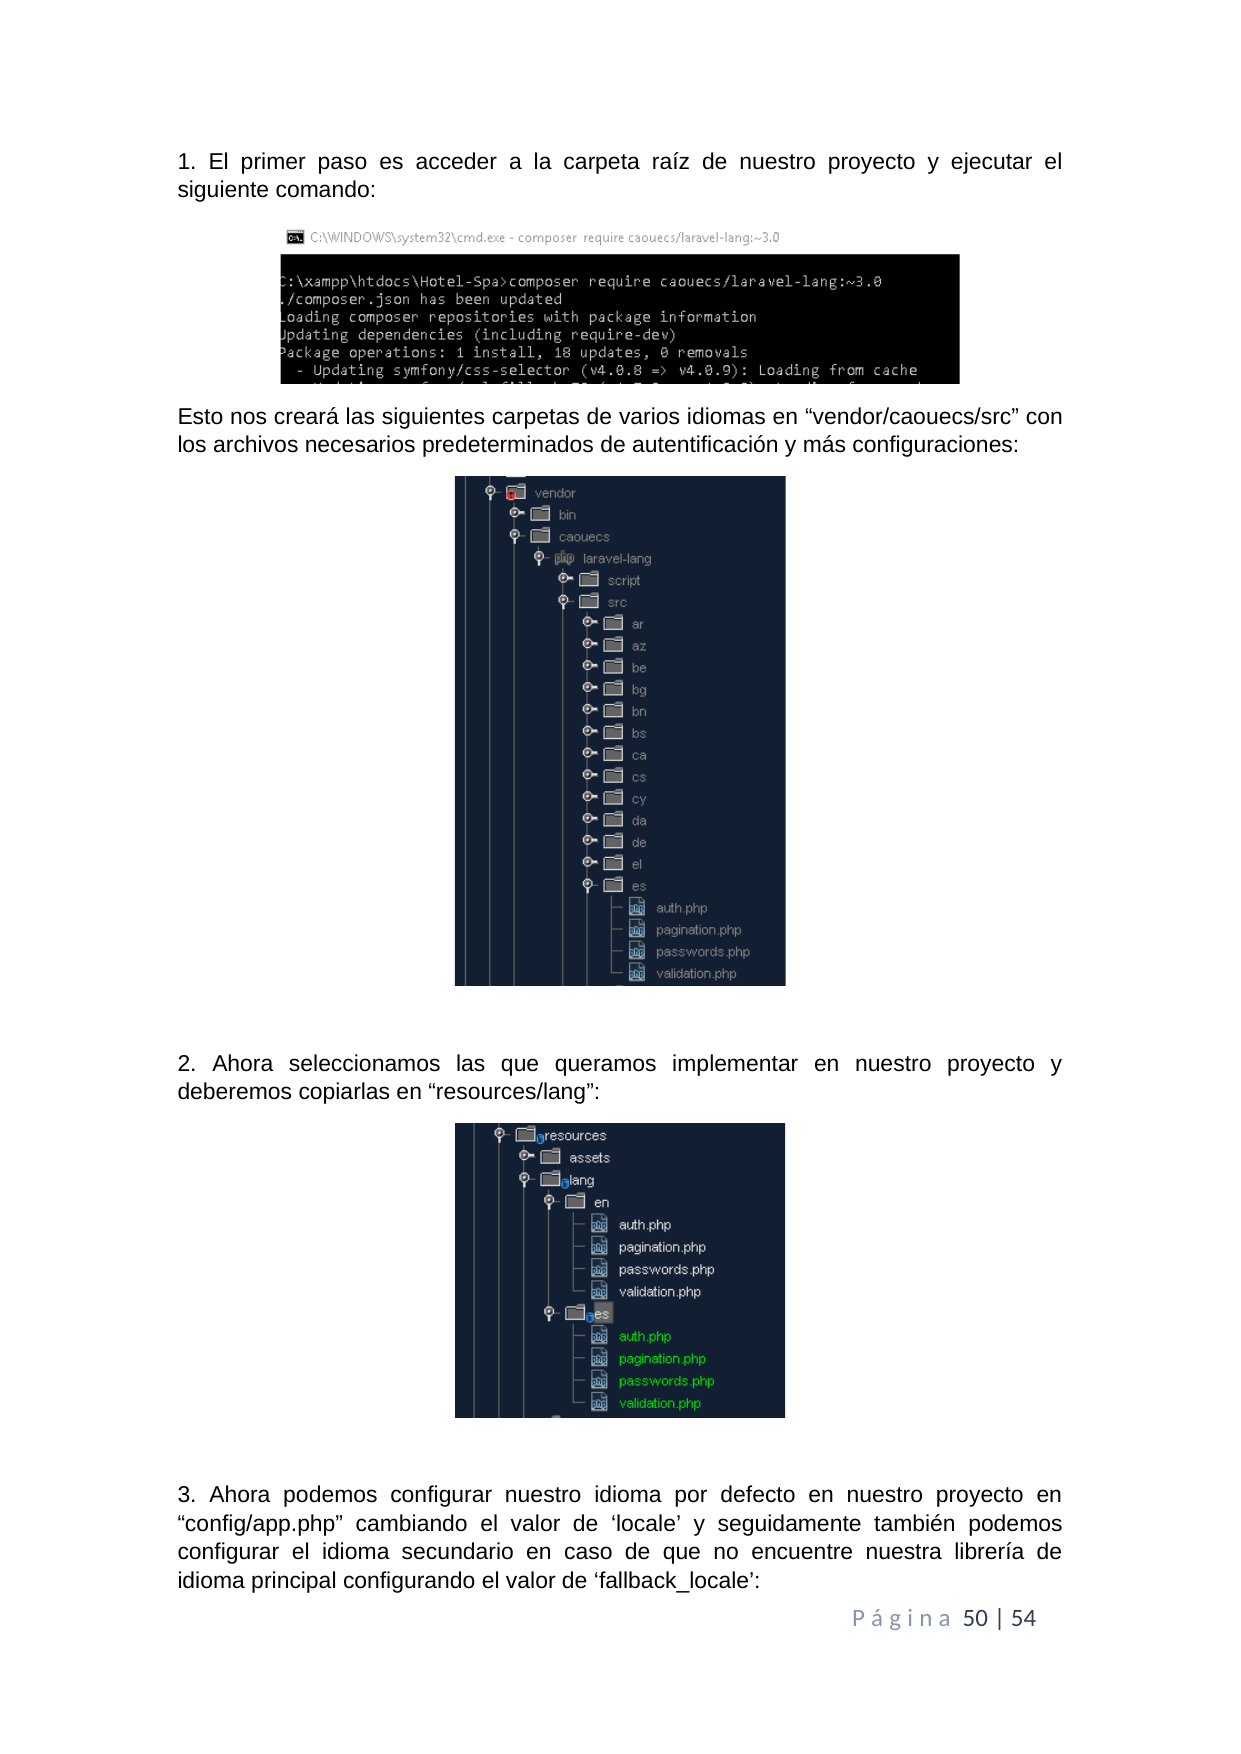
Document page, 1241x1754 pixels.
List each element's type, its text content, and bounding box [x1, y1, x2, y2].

picture [454, 476, 786, 986]
text 1. El primer paso es acceder a la carpeta raíz de nuestro proyecto y ejecutar el siguiente comando: [177, 148, 1063, 202]
picture [455, 1123, 786, 1418]
picture [280, 221, 960, 384]
text 2. Ahora seleccionamos las que queramos implementar en nuestro proyecto y deberemos copiarlas en “resources/lang”: [177, 1049, 1063, 1104]
text 3. Ahora podemos configurar nuestro idioma por defecto en nuestro proyecto en “config/app.php” cambiando el valor de ‘locale’ y seguidamente también podemos configurar el idioma secundario en caso de que no encuentre nuestra librería de idioma principal configurando el valor de ‘fallback_locale’: [177, 1481, 1063, 1593]
text Esto nos creará las siguientes carpetas de varios idiomas en “vendor/caouecs/src” con los archivos necesarios predeterminados de autentificación y más configuraciones: [177, 403, 1063, 458]
